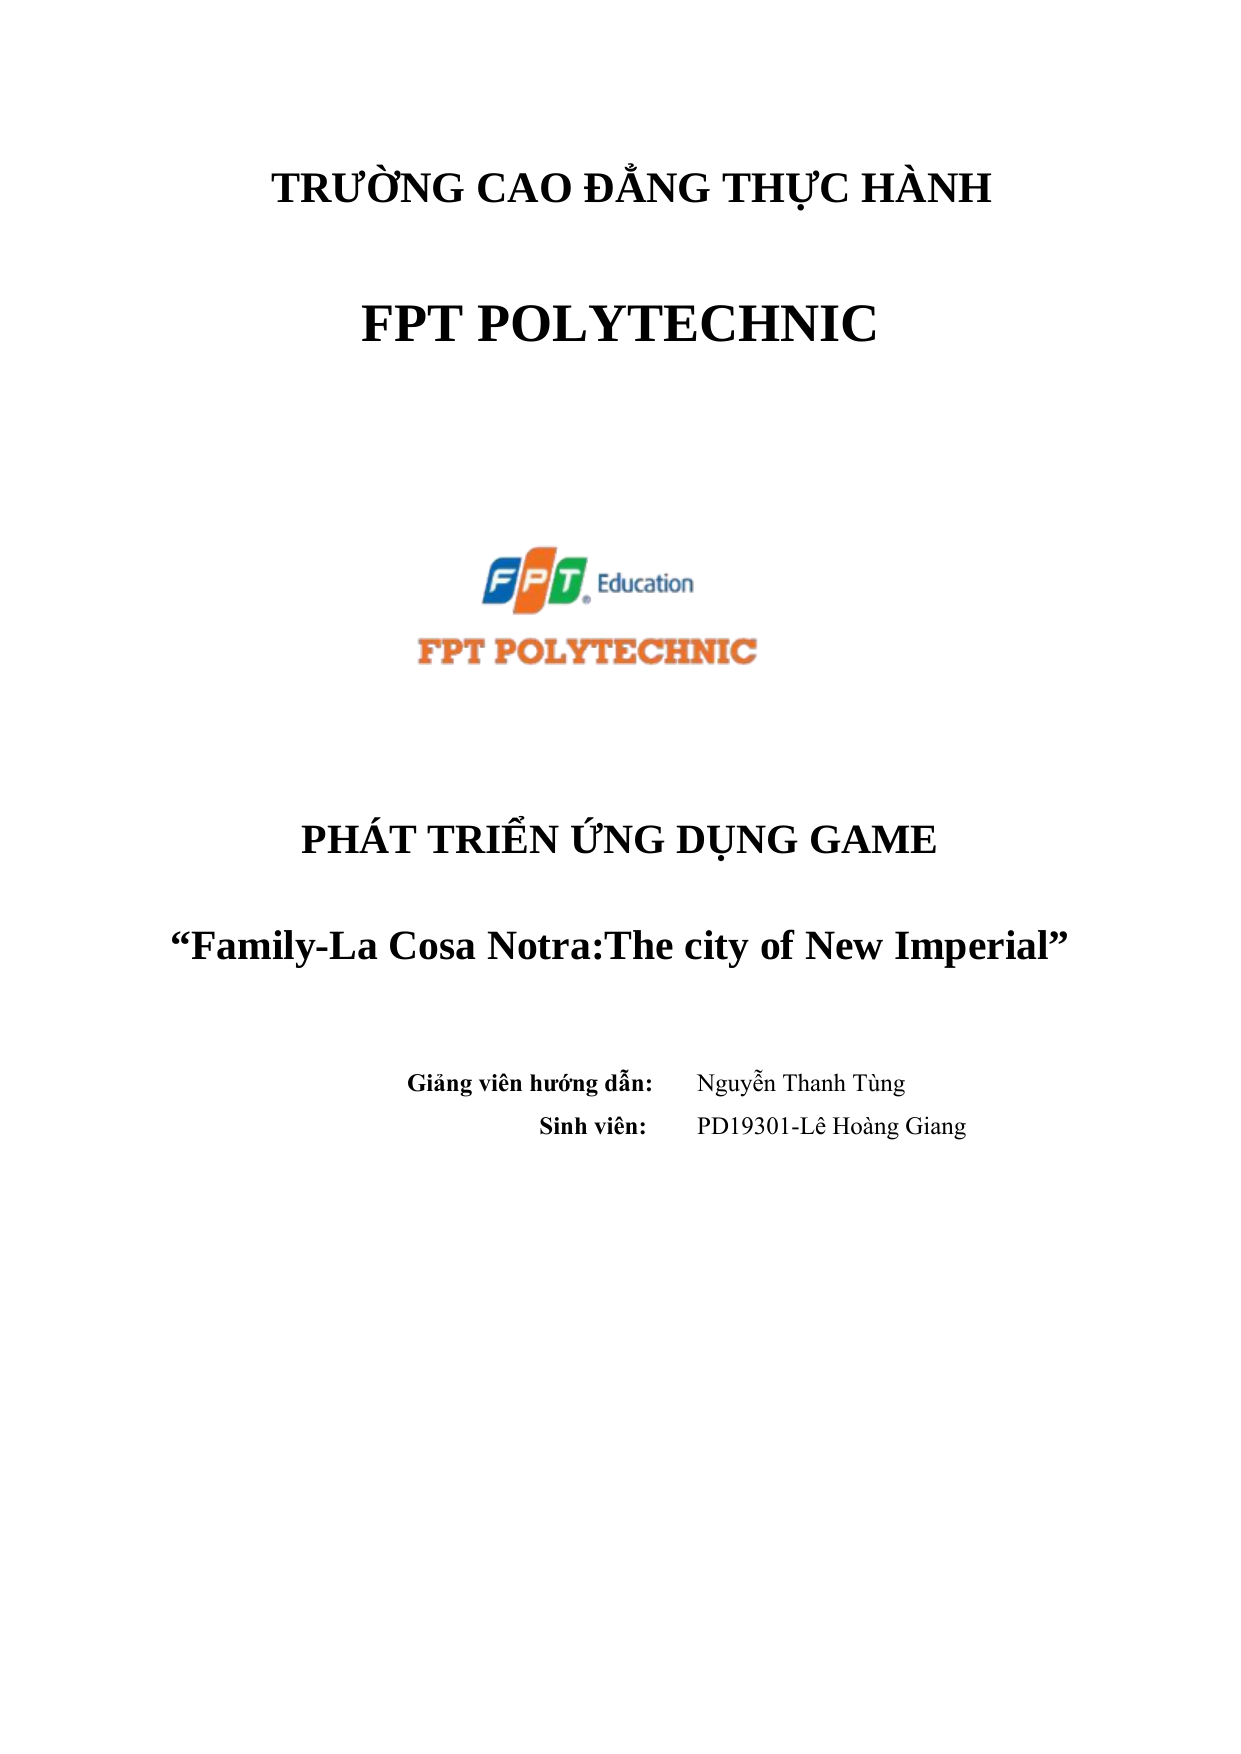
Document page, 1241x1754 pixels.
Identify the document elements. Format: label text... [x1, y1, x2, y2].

text FPT POLYTECHNIC [361, 291, 1090, 353]
text “Family-La Cosa Notra:The city of New Imperial” [150, 921, 1090, 969]
text TRƯỜNG CAO ĐẲNG THỰC HÀNH [173, 162, 1090, 248]
text Giảng viên hướng dẫn: Nguyễn Thanh Tùng [150, 1068, 1090, 1097]
text PHÁT TRIỂN ỨNG DỤNG GAME [150, 814, 1090, 862]
picture [407, 535, 769, 676]
text Sinh viên: PD19301-Lê Hoàng Giang [150, 1111, 1090, 1140]
